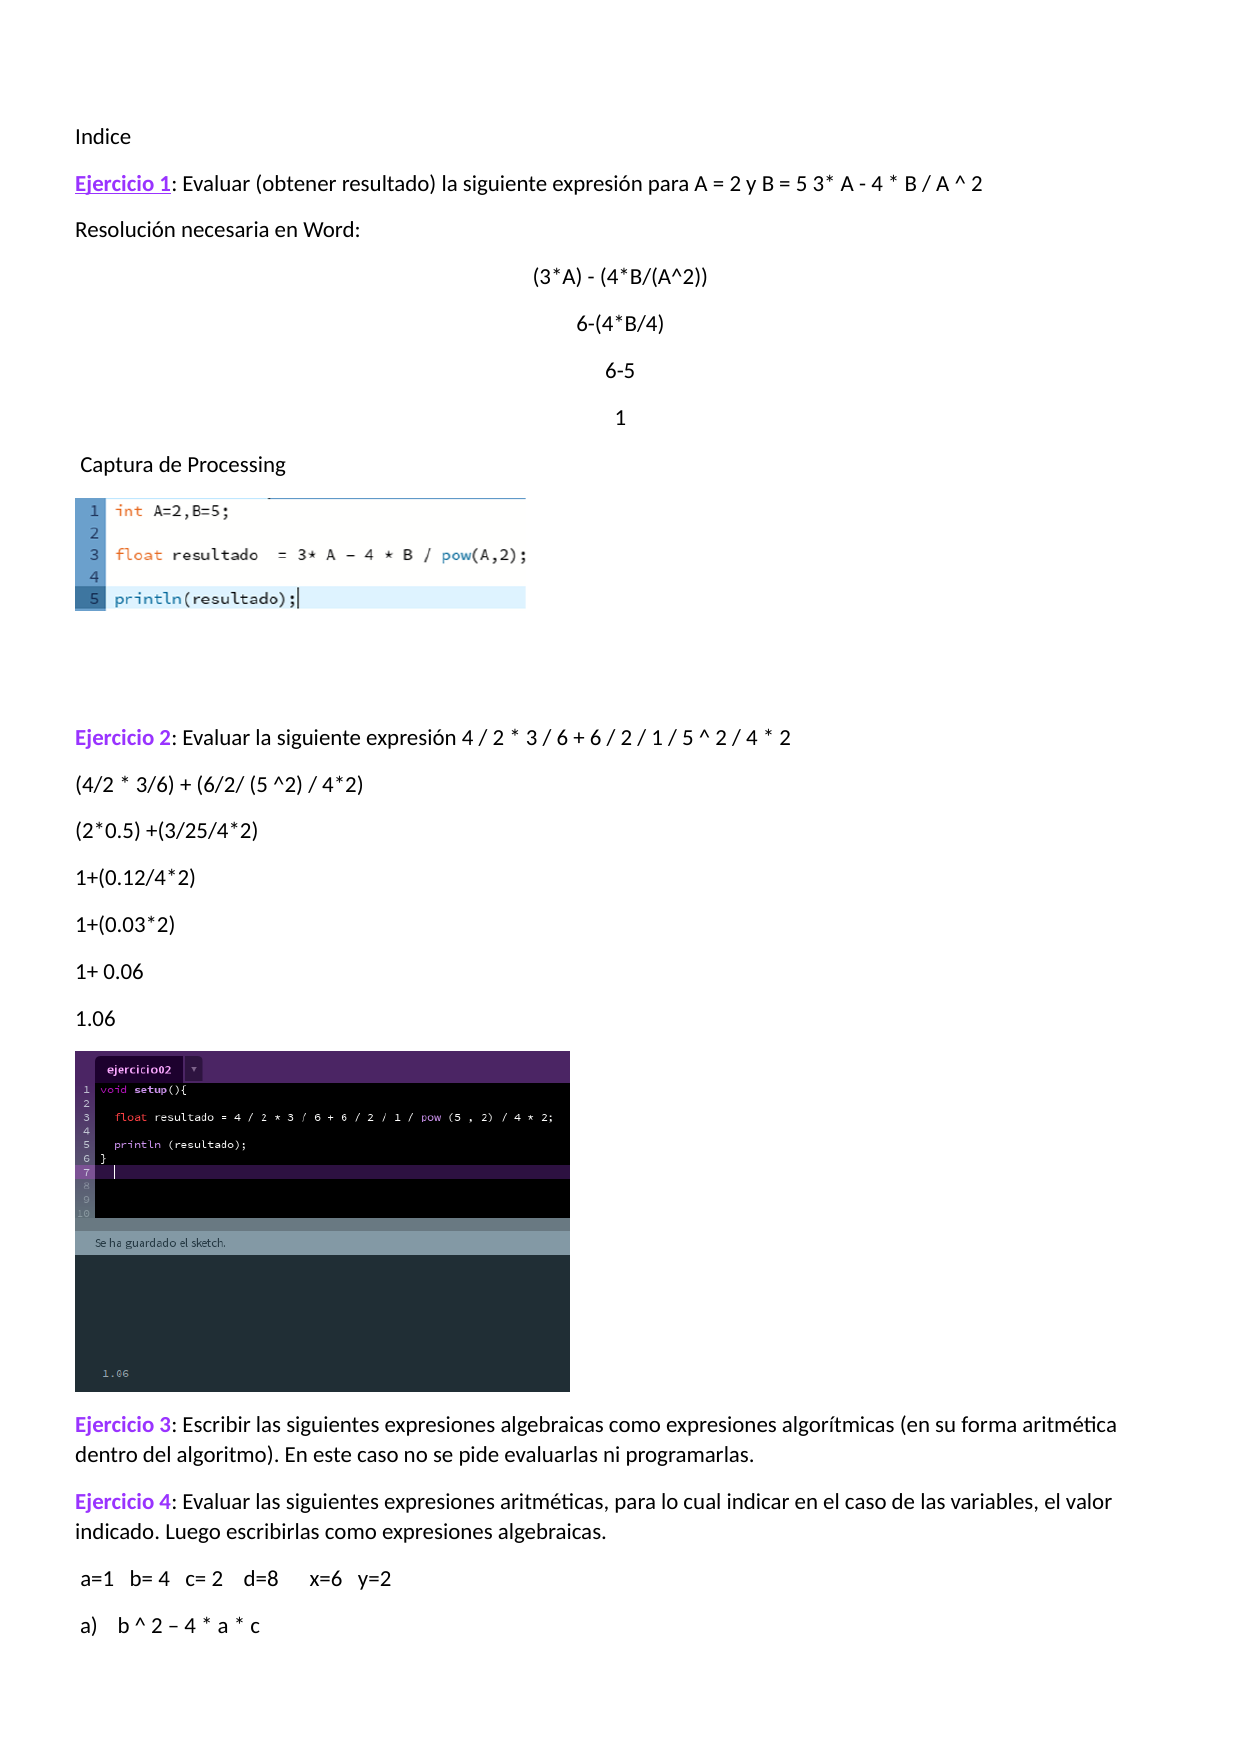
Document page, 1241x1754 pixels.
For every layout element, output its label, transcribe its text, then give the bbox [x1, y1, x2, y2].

text Ejercicio 3: Escribir las siguientes expresiones algebraicas como expresiones algorítmicas (en su forma aritmética dentro del algoritmo). En este caso no se pide evaluarlas ni programarlas. [75, 1410, 1165, 1468]
list b ^ 2 – 4 * a * c [80, 1611, 1165, 1639]
text Ejercicio 1: Evaluar (obtener resultado) la siguiente expresión para A = 2 y B = 5 3* A - 4 * B / A ^ 2 [75, 169, 1165, 197]
text 1+ 0.06 [75, 957, 1165, 985]
text (4/2 * 3/6) + (6/2/ (5 ^2) / 4*2) [75, 770, 1165, 798]
picture [75, 1051, 570, 1392]
text Ejercicio 4: Evaluar las siguientes expresiones aritméticas, para lo cual indicar en el caso de las variables, el valor indicado. Luego escribirlas como expresiones algebraicas. [75, 1487, 1165, 1545]
text 6-5 [75, 356, 1165, 384]
text Ejercicio 2: Evaluar la siguiente expresión 4 / 2 * 3 / 6 + 6 / 2 / 1 / 5 ^ 2 / 4 * 2 [75, 723, 1165, 751]
text Captura de Processing [75, 450, 1165, 478]
text 1.06 [75, 1004, 1165, 1032]
text a=1 b= 4 c= 2 d=8 x=6 y=2 [75, 1564, 1165, 1592]
text 1+(0.03*2) [75, 910, 1165, 938]
text (2*0.5) +(3/25/4*2) [75, 817, 1165, 845]
text 6-(4*B/4) [75, 309, 1165, 337]
picture [75, 496, 526, 611]
text (3*A) - (4*B/(A^2)) [75, 262, 1165, 291]
text 1+(0.12/4*2) [75, 863, 1165, 892]
text Resolución necesaria en Word: [75, 216, 1165, 244]
text Indice [75, 122, 1165, 150]
text 1 [75, 403, 1165, 431]
